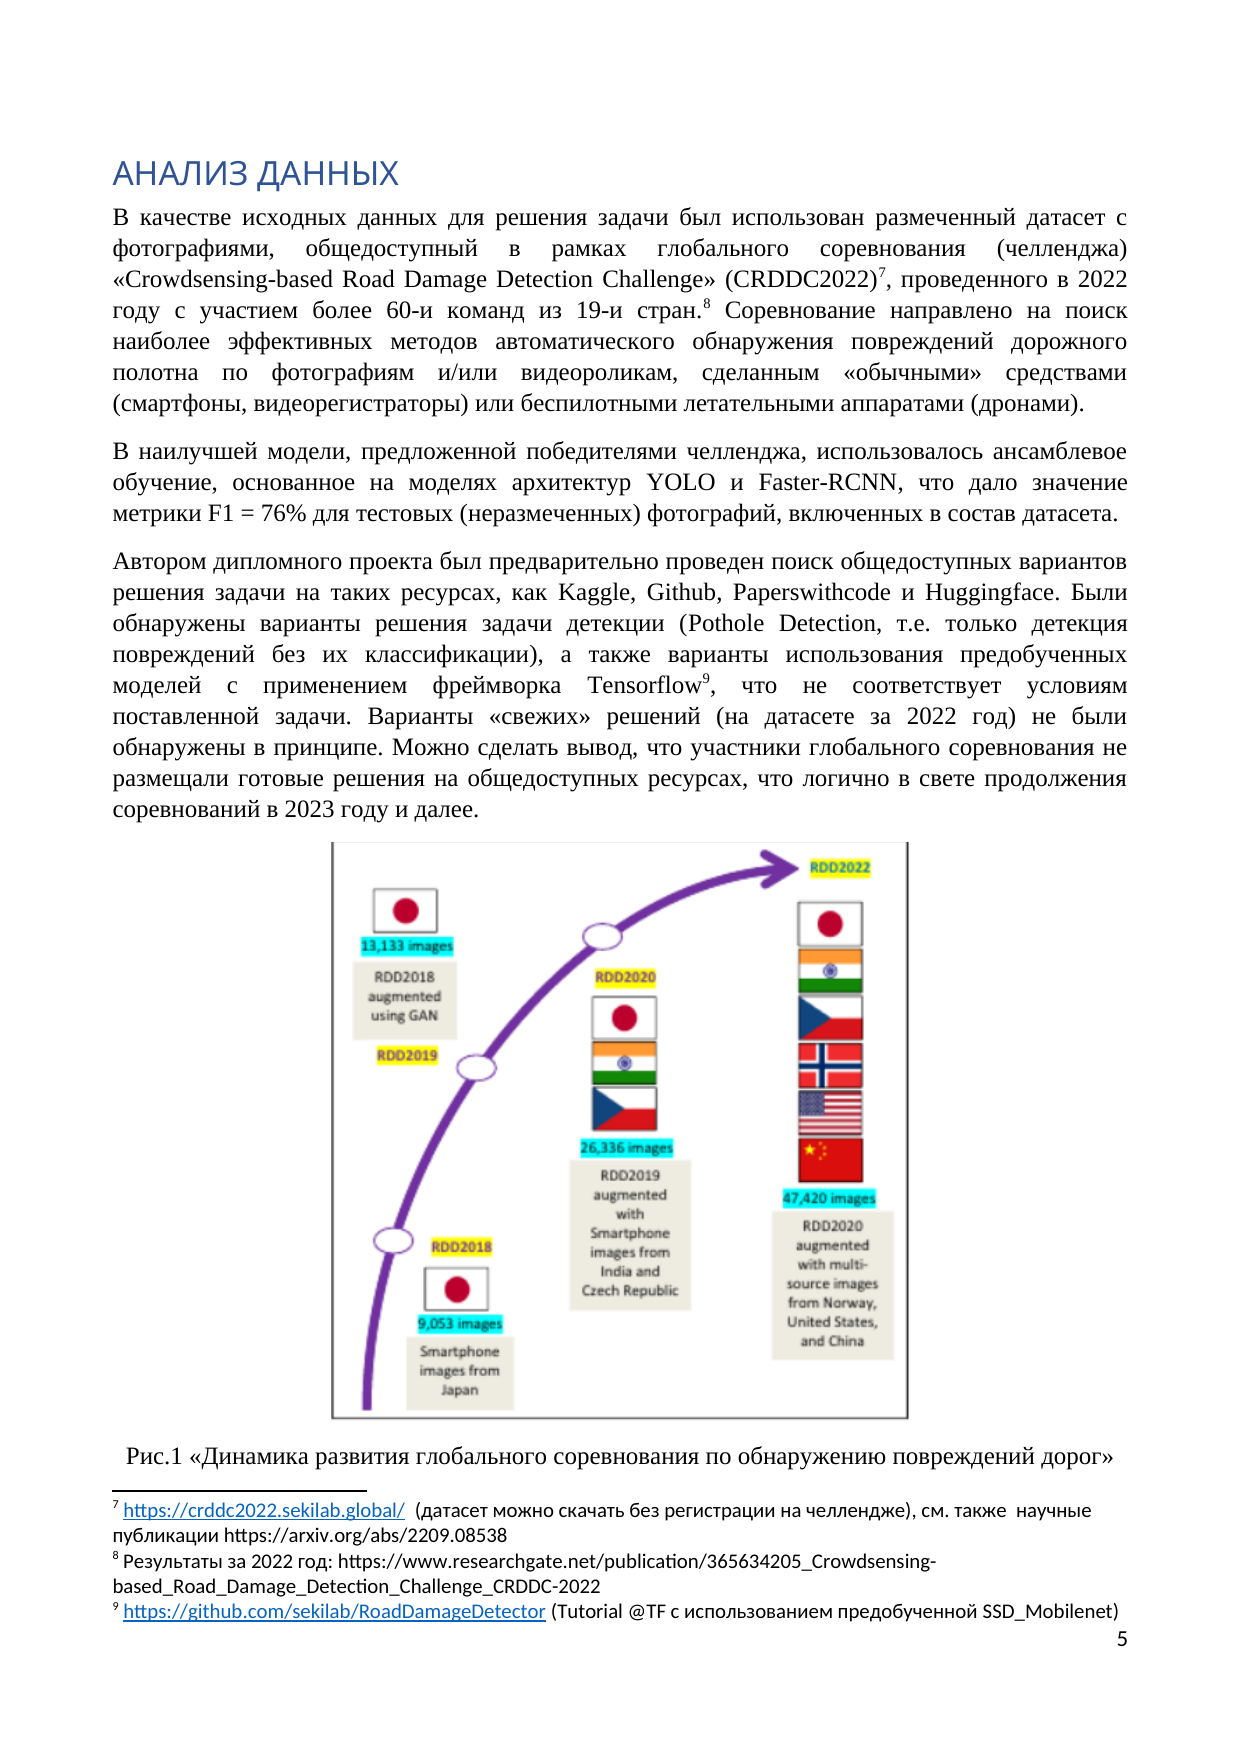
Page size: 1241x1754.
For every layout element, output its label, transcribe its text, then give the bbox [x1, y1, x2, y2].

text В качестве исходных данных для решения задачи был использован размеченный датасет с фотографиями, общедоступный в рамках глобального соревнования (челленджа) «Crowdsensing-based Road Damage Detection Challenge» (CRDDC2022), проведенного в 2022 году с участием более 60-и команд из 19-и стран. Соревнование направлено на поиск наиболее эффективных методов автоматического обнаружения повреждений дорожного полотна по фотографиям и/или видеороликам, сделанным «обычными» средствами (смартфоны, видеорегистраторы) или беспилотными летательными аппаратами (дронами). [112, 202, 1128, 417]
text В наилучшей модели, предложенной победителями челленджа, использовалось ансамблевое обучение, основанное на моделях архитектур YOLO и Faster-RCNN, что дало значение метрики F1 = 76% для тестовых (неразмеченных) фотографий, включенных в состав датасета. [112, 436, 1128, 527]
text Рис.1 «Динамика развития глобального соревнования по обнаружению повреждений дорог» [112, 1441, 1128, 1469]
subtitle АНАЛИЗ ДАННЫХ [112, 150, 1128, 195]
picture [330, 842, 910, 1422]
text Автором дипломного проекта был предварительно проведен поиск общедоступных вариантов решения задачи на таких ресурсах, как Kaggle, Github, Paperswithcode и Huggingface. Были обнаружены варианты решения задачи детекции (Pothole Detection, т.е. только детекция повреждений без их классификации), а также варианты использования предобученных моделей с применением фреймворка Tensorflow, что не соответствует условиям поставленной задачи. Варианты «свежих» решений (на датасете за 2022 год) не были обнаружены в принципе. Можно сделать вывод, что участники глобального соревнования не размещали готовые решения на общедоступных ресурсах, что логично в свете продолжения соревнований в 2023 году и далее. [112, 546, 1128, 823]
